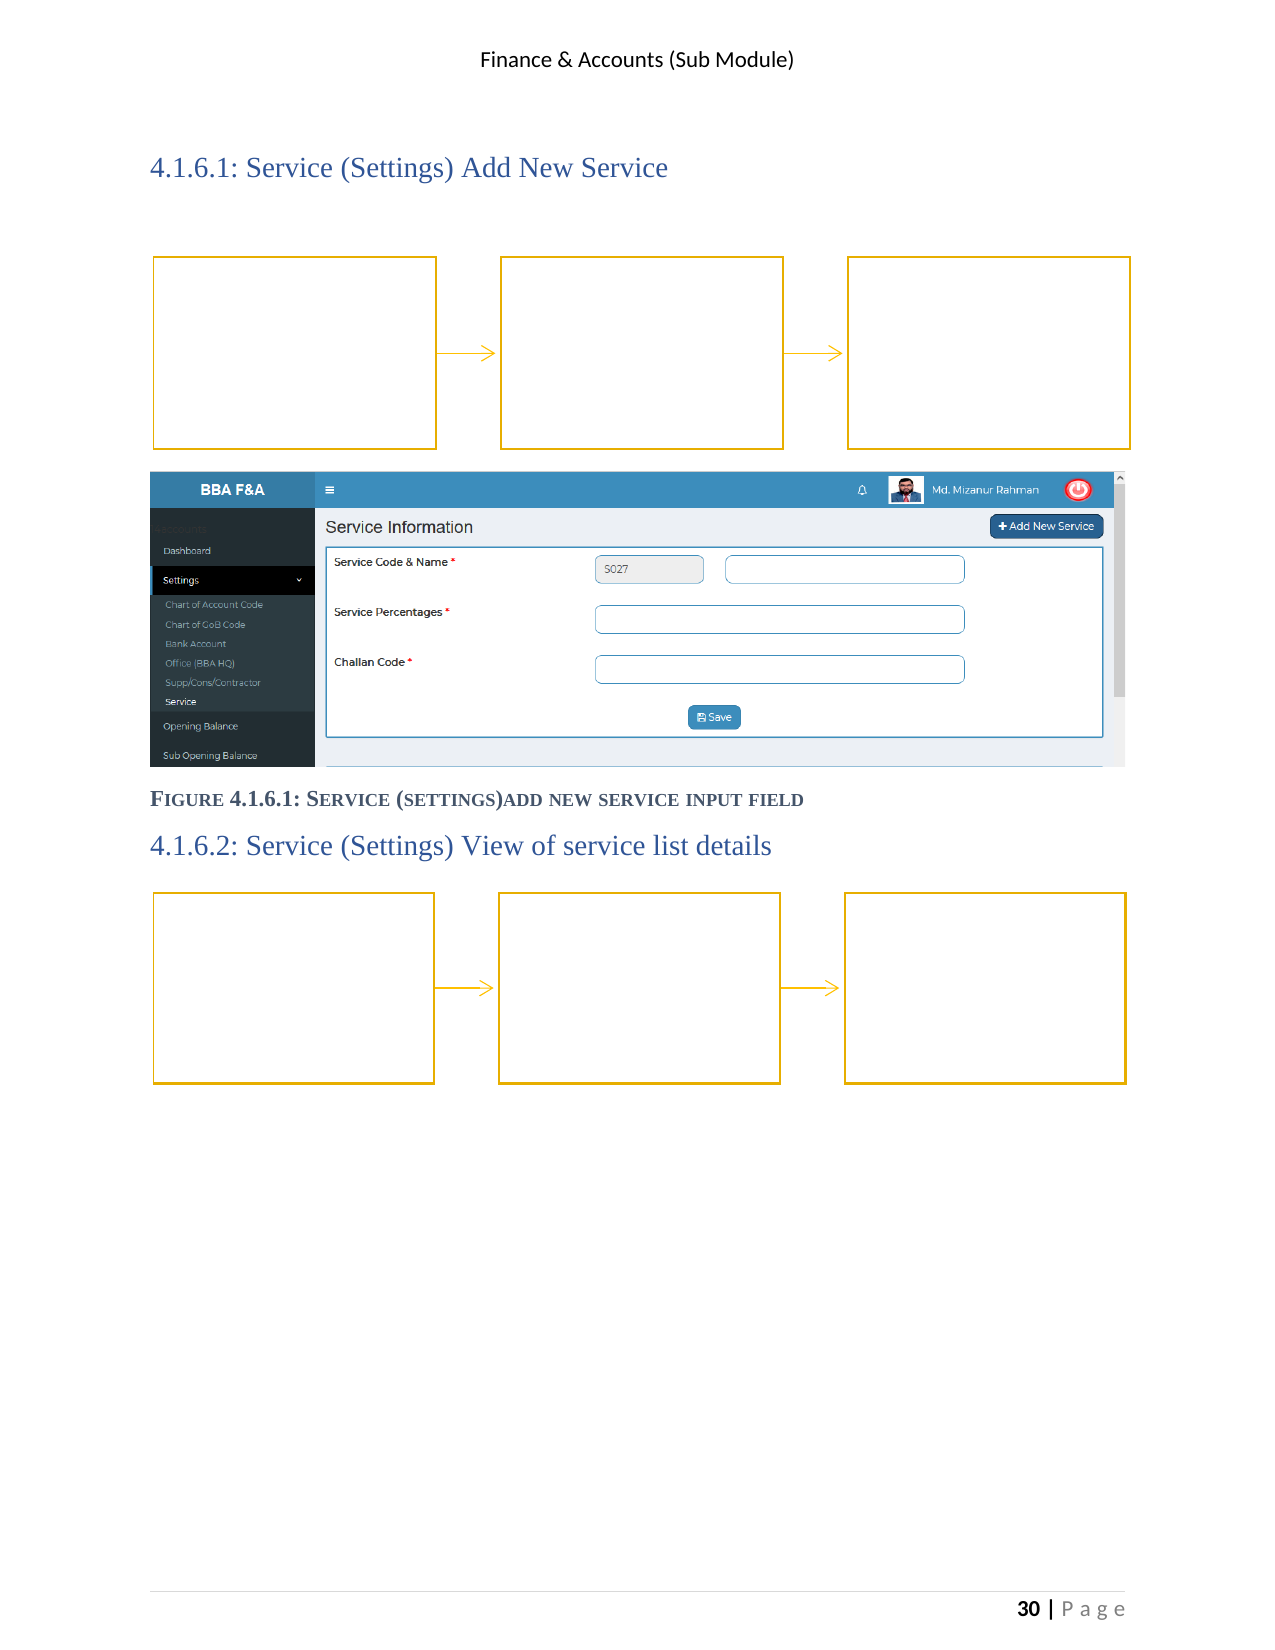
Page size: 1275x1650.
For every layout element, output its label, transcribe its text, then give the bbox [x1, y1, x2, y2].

subtitle 4.1.6.1: Service (Settings) Add New Service [150, 150, 1125, 183]
picture [150, 471, 1125, 767]
subtitle 4.1.6.2: Service (Settings) View of service list details [150, 828, 1125, 862]
text Figure 4.1.6.1: Service (settings)add new service input field [150, 786, 1125, 812]
